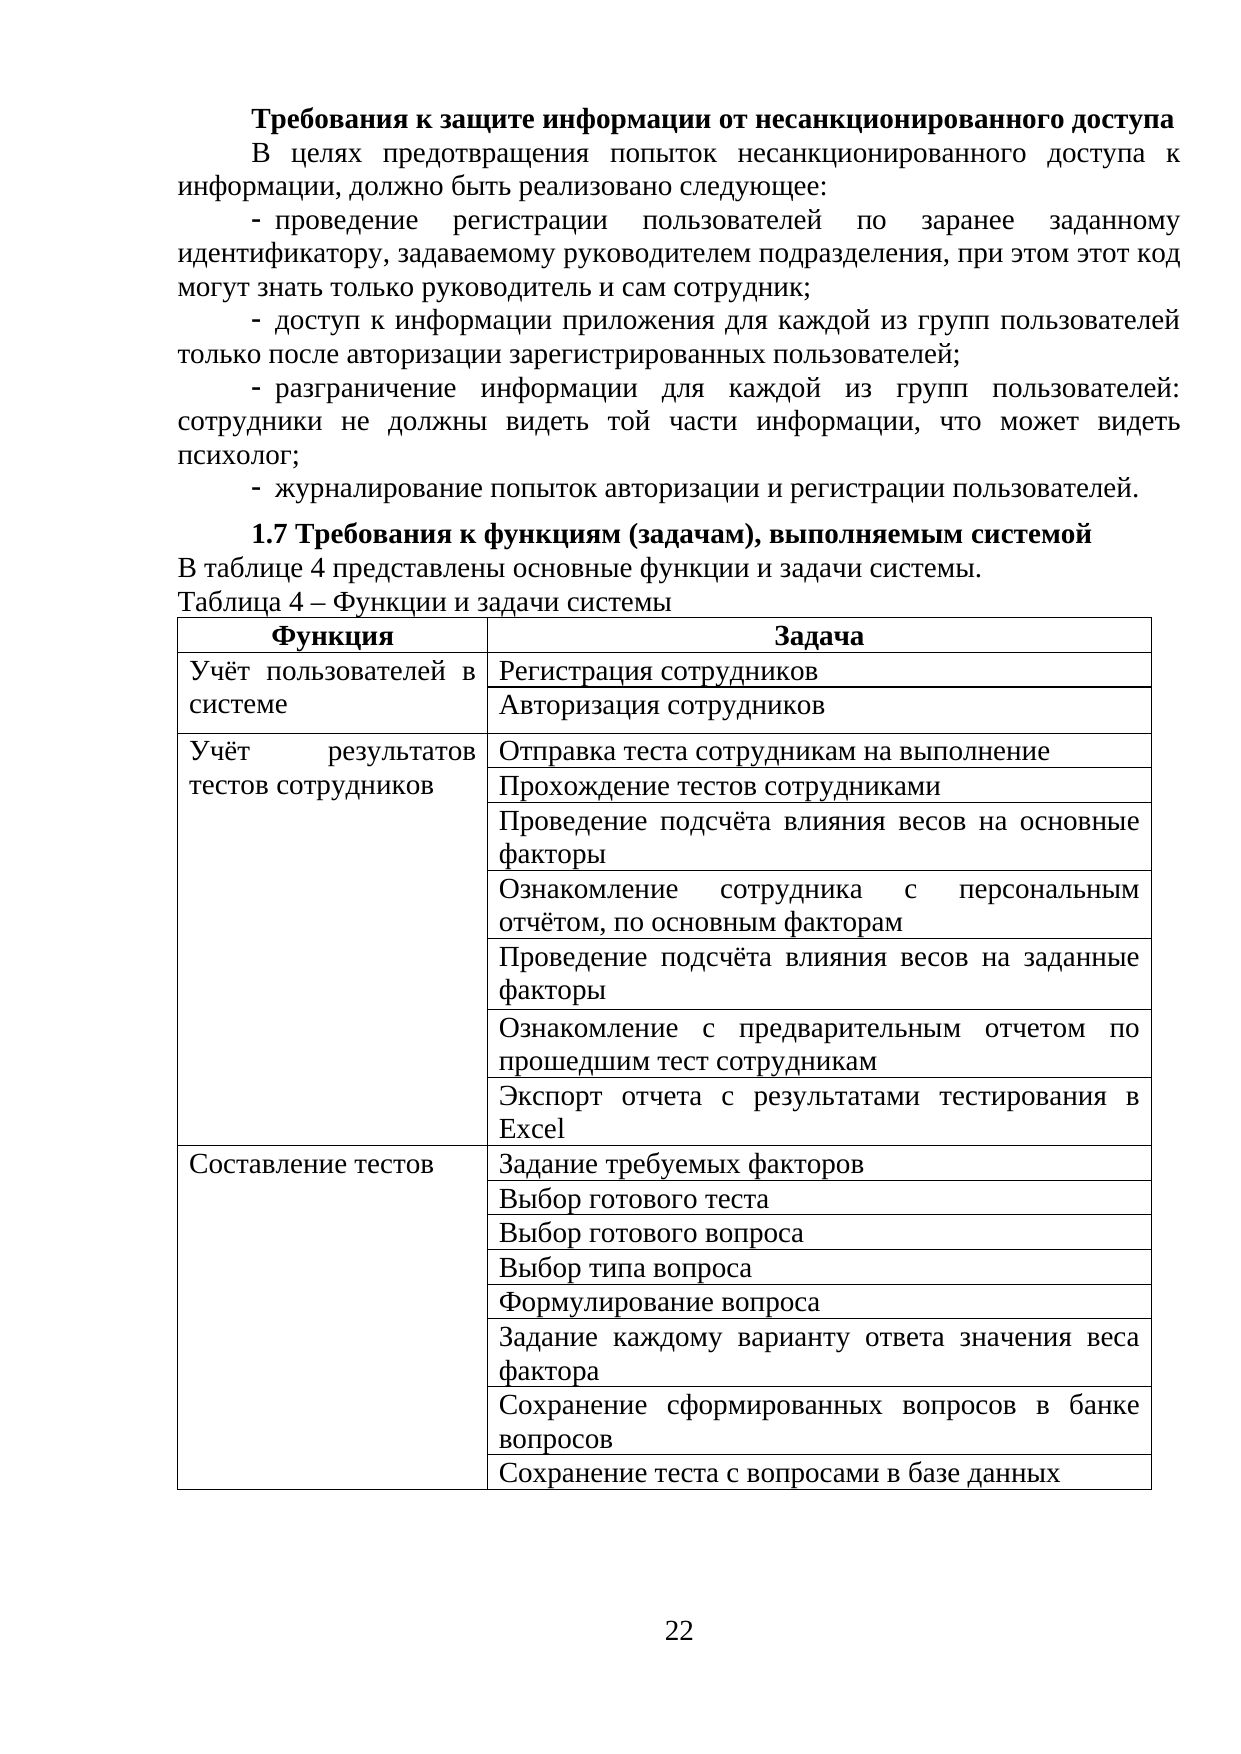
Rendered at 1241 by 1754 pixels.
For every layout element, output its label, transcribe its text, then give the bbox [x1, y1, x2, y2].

text Таблица 4 – Функции и задачи системы [177, 584, 1181, 617]
text В таблице 4 представлены основные функции и задачи системы. [177, 550, 1181, 584]
table_cell Проведение подсчёта влияния весов на заданные факторы [488, 939, 1151, 1009]
table_cell Регистрация сотрудников [488, 653, 1151, 686]
table_cell Составление тестов [178, 1146, 487, 1489]
table_cell Задание каждому варианту ответа значения веса фактора [488, 1319, 1151, 1386]
table_cell Авторизация сотрудников [488, 688, 1151, 732]
table_cell Задание требуемых факторов [488, 1146, 1151, 1180]
table_cell Сохранение сформированных вопросов в банке вопросов [488, 1387, 1151, 1454]
table_header Задача [488, 618, 1151, 652]
text В целях предотвращения попыток несанкционированного доступа к информации, должно быть реализовано следующее: [177, 135, 1181, 202]
table_cell Экспорт отчета с результатами тестирования в Excel [488, 1078, 1151, 1145]
table_cell Учёт результатов тестов сотрудников [178, 734, 487, 1145]
table_cell Выбор готового теста [488, 1181, 1151, 1214]
subtitle 1.7 Требования к функциям (задачам), выполняемым системой [177, 517, 1181, 550]
table_cell Выбор типа вопроса [488, 1250, 1151, 1283]
list доступ к информации приложения для каждой из групп пользователей только после авторизации зарегистрированных пользователей; [177, 302, 1181, 370]
table_cell Проведение подсчёта влияния весов на основные факторы [488, 803, 1151, 870]
table_cell Выбор готового вопроса [488, 1215, 1151, 1249]
list проведение регистрации пользователей по заранее заданному идентификатору, задаваемому руководителем подразделения, при этом этот код могут знать только руководитель и сам сотрудник; [177, 202, 1181, 302]
table_header Функция [178, 618, 487, 652]
table_cell Формулирование вопроса [488, 1285, 1151, 1318]
table_cell Ознакомление с предварительным отчетом по прошедшим тест сотрудникам [488, 1010, 1151, 1077]
list журналирование попыток авторизации и регистрации пользователей. [177, 470, 1181, 504]
table_cell Сохранение теста с вопросами в базе данных [488, 1455, 1151, 1489]
table_cell Учёт пользователей в системе [178, 653, 487, 732]
table_cell Отправка теста сотрудникам на выполнение [488, 734, 1151, 767]
table_cell Ознакомление сотрудника с персональным отчётом, по основным факторам [488, 871, 1151, 938]
table_cell Прохождение тестов сотрудниками [488, 768, 1151, 802]
text Требования к защите информации от несанкционированного доступа [177, 101, 1181, 135]
list разграничение информации для каждой из групп пользователей: сотрудники не должны видеть той части информации, что может видеть психолог; [177, 370, 1181, 470]
